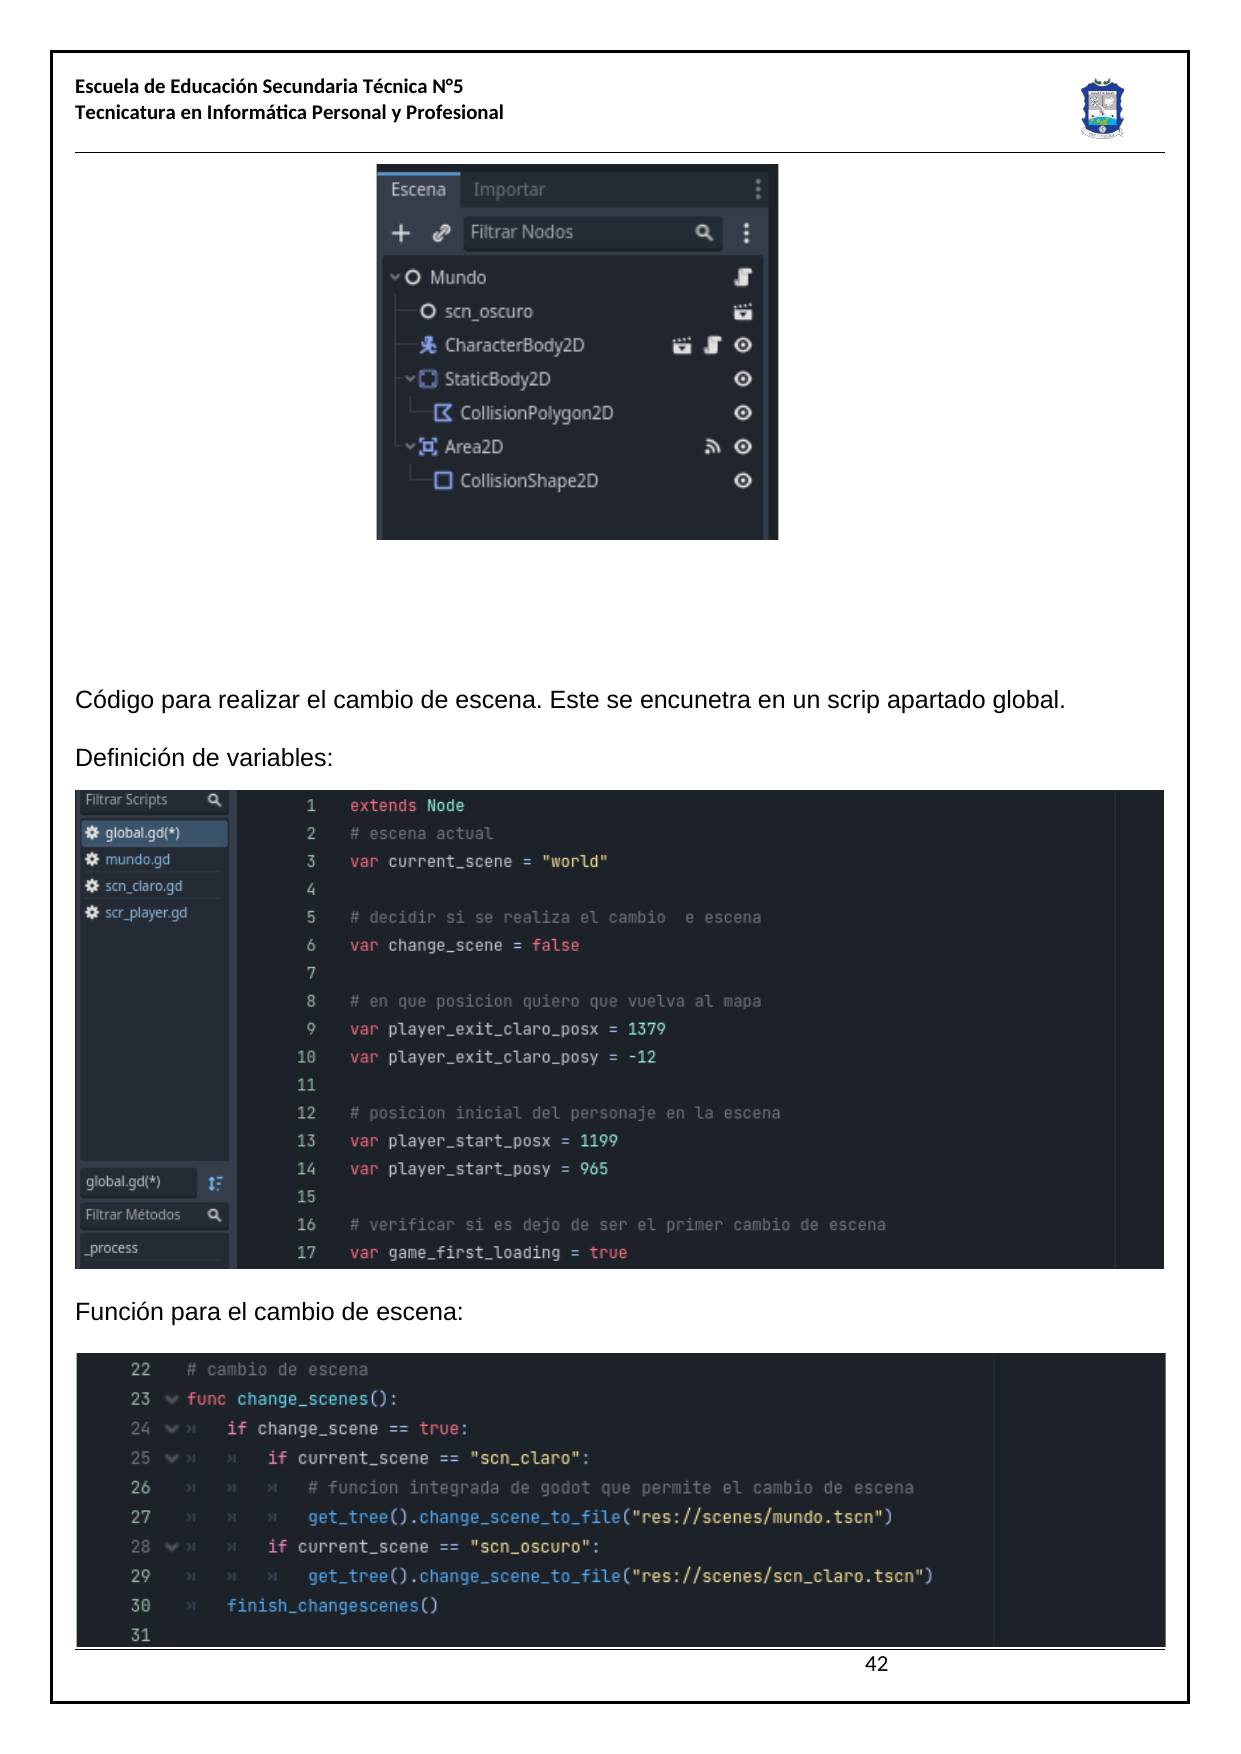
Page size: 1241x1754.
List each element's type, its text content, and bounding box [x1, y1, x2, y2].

picture [1077, 77, 1128, 139]
list Definición de variables: [75, 743, 1165, 771]
picture [76, 1353, 1166, 1647]
picture [75, 790, 1164, 1269]
picture [376, 164, 779, 540]
list Función para el cambio de escena: [75, 1297, 1165, 1326]
list Código para realizar el cambio de escena. Este se encunetra en un scrip apartado global. [75, 685, 1165, 714]
